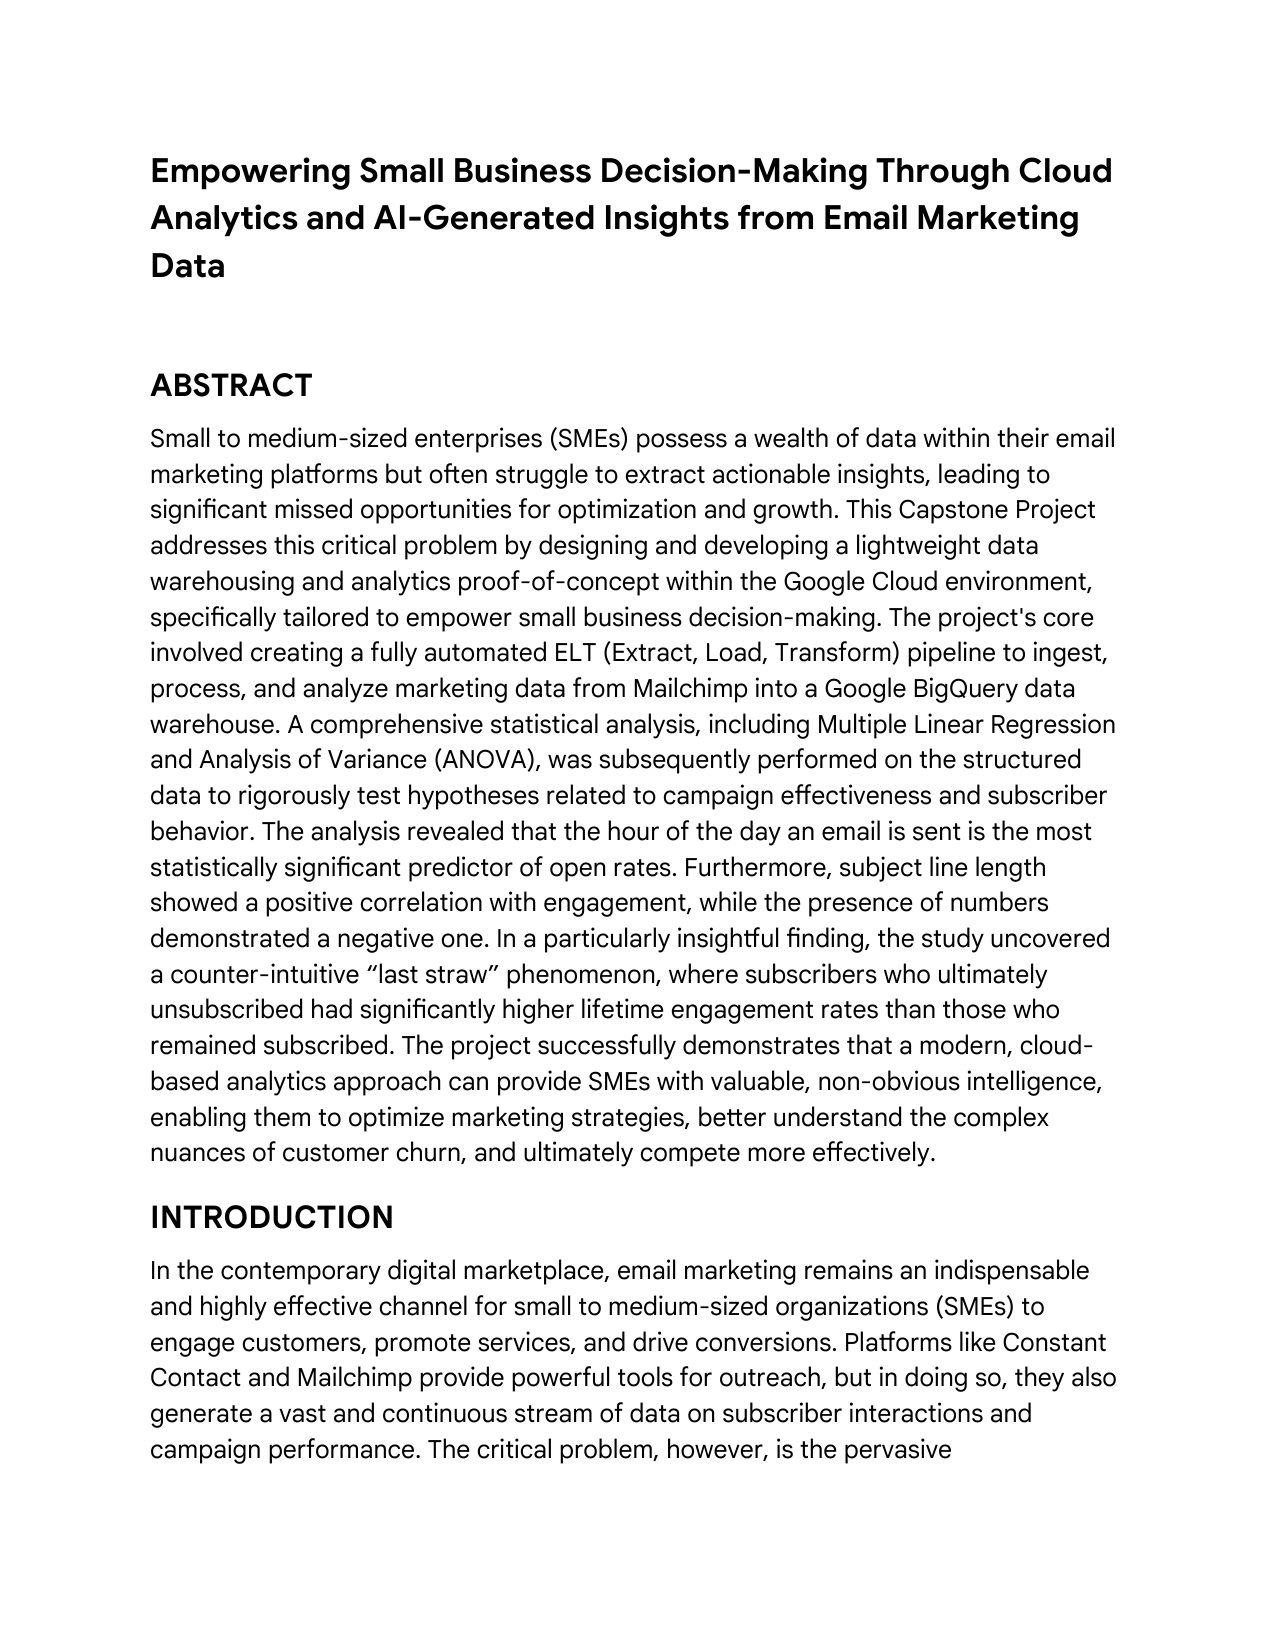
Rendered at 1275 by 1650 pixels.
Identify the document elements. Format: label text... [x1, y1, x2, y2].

subtitle INTRODUCTION [150, 1198, 1125, 1238]
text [150, 1256, 1125, 1466]
subtitle Empowering Small Business Decision-Making Through Cloud Analytics and AI-Generated Insights from Email Marketing Data [150, 150, 1125, 287]
subtitle ABSTRACT [150, 366, 1125, 405]
text Small to medium-sized enterprises (SMEs) possess a wealth of data within their email marketing platforms but often struggle to extract actionable insights, leading to significant missed opportunities for optimization and growth. This Capstone Project addresses this critical problem by designing and developing a lightweight data warehousing and analytics proof-of-concept within the Google Cloud environment, specifically tailored to empower small business decision-making. The project's core involved creating a fully automated ELT (Extract, Load, Transform) pipeline to ingest, process, and analyze marketing data from Mailchimp into a Google BigQuery data warehouse. A comprehensive statistical analysis, including Multiple Linear Regression and Analysis of Variance (ANOVA), was subsequently performed on the structured data to rigorously test hypotheses related to campaign effectiveness and subscriber behavior. The analysis revealed that the hour of the day an email is sent is the most statistically significant predictor of open rates. Furthermore, subject line length showed a positive correlation with engagement, while the presence of numbers demonstrated a negative one. In a particularly insightful finding, the study uncovered a counter-intuitive “last straw” phenomenon, where subscribers who ultimately unsubscribed had significantly higher lifetime engagement rates than those who remained subscribed. The project successfully demonstrates that a modern, cloud-based analytics approach can provide SMEs with valuable, non-obvious intelligence, enabling them to optimize marketing strategies, better understand the complex nuances of customer churn, and ultimately compete more effectively. [150, 423, 1125, 1169]
